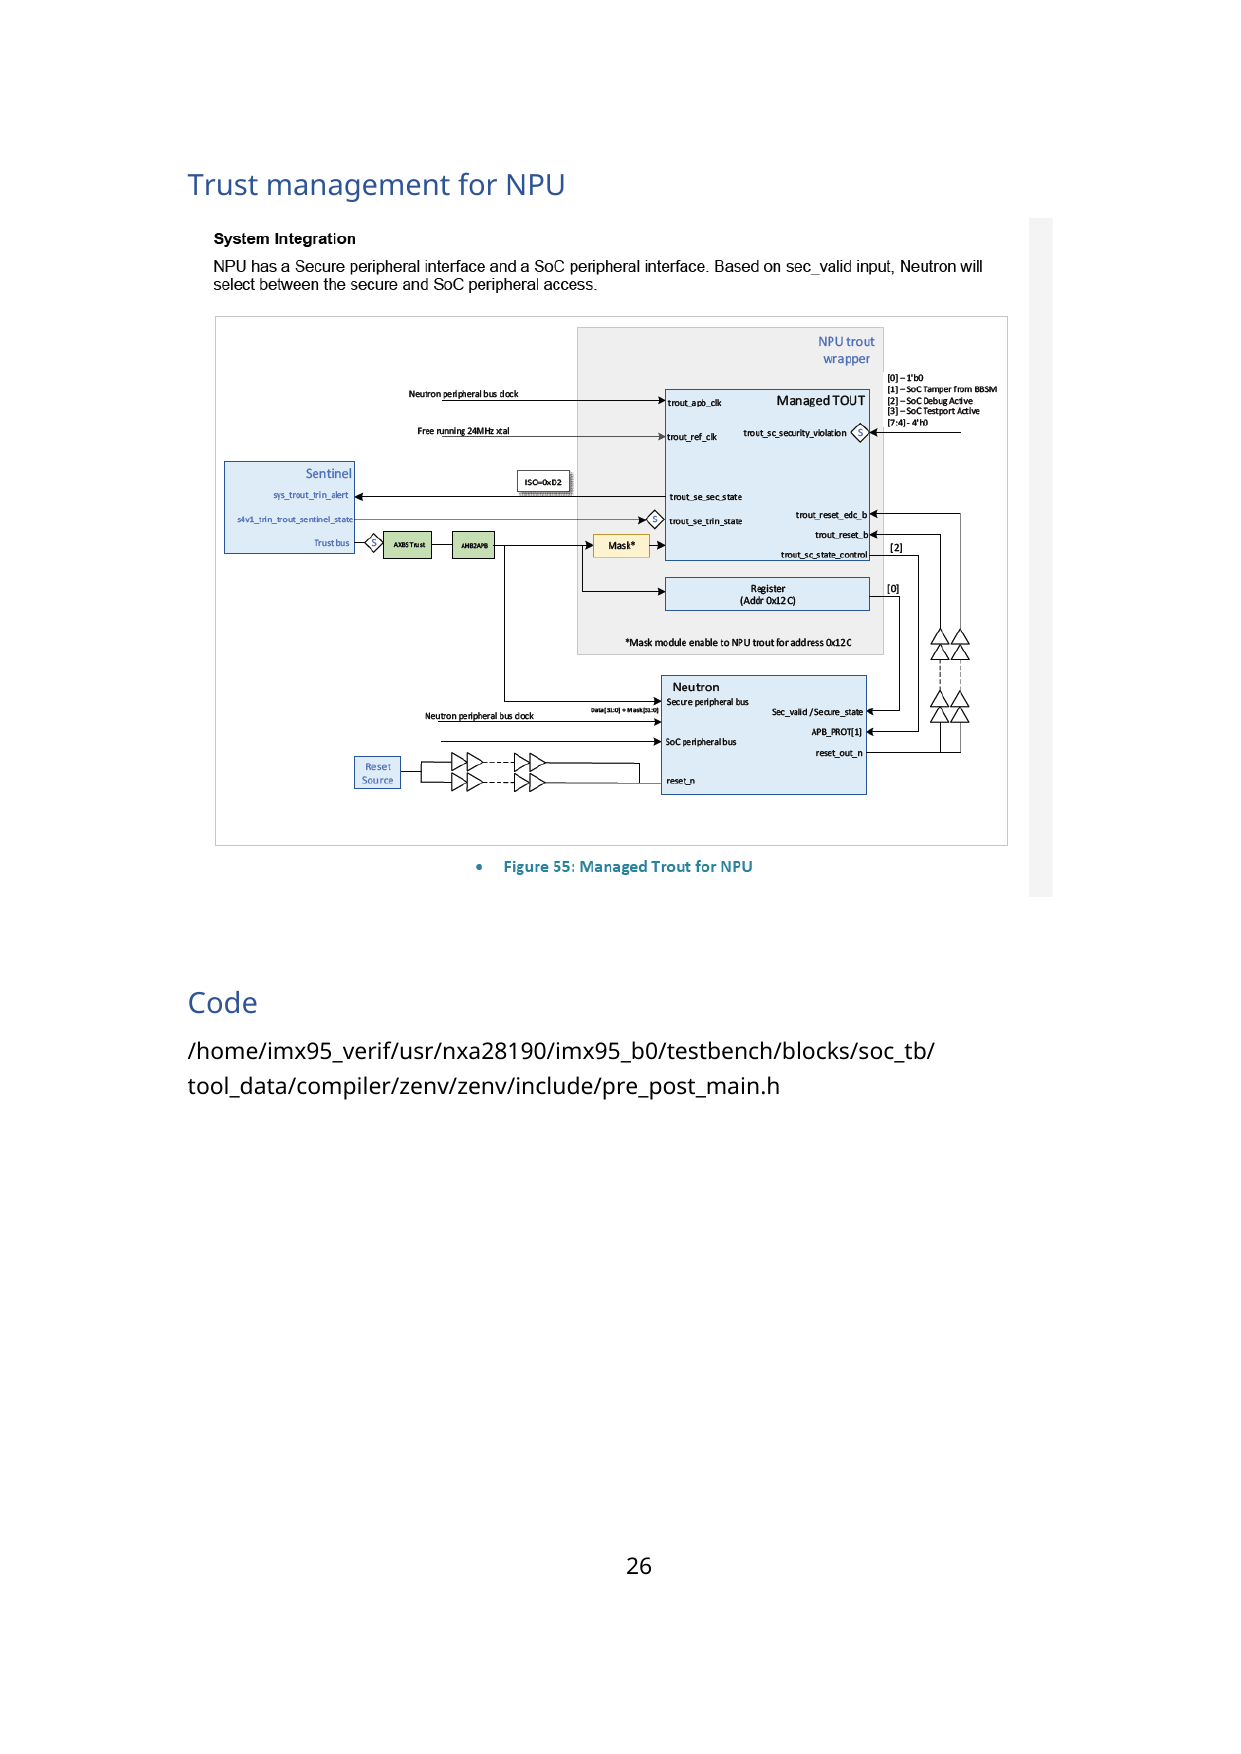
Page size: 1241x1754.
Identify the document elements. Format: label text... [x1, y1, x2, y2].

subtitle Trust management for NPU [187, 151, 1053, 216]
text /home/imx95_verif/usr/nxa28190/imx95_b0/testbench/blocks/soc_tb/tool_data/compiler/zenv/zenv/include/pre_post_main.h [187, 1035, 1053, 1102]
subtitle Code [187, 970, 1053, 1035]
picture [187, 218, 1053, 897]
